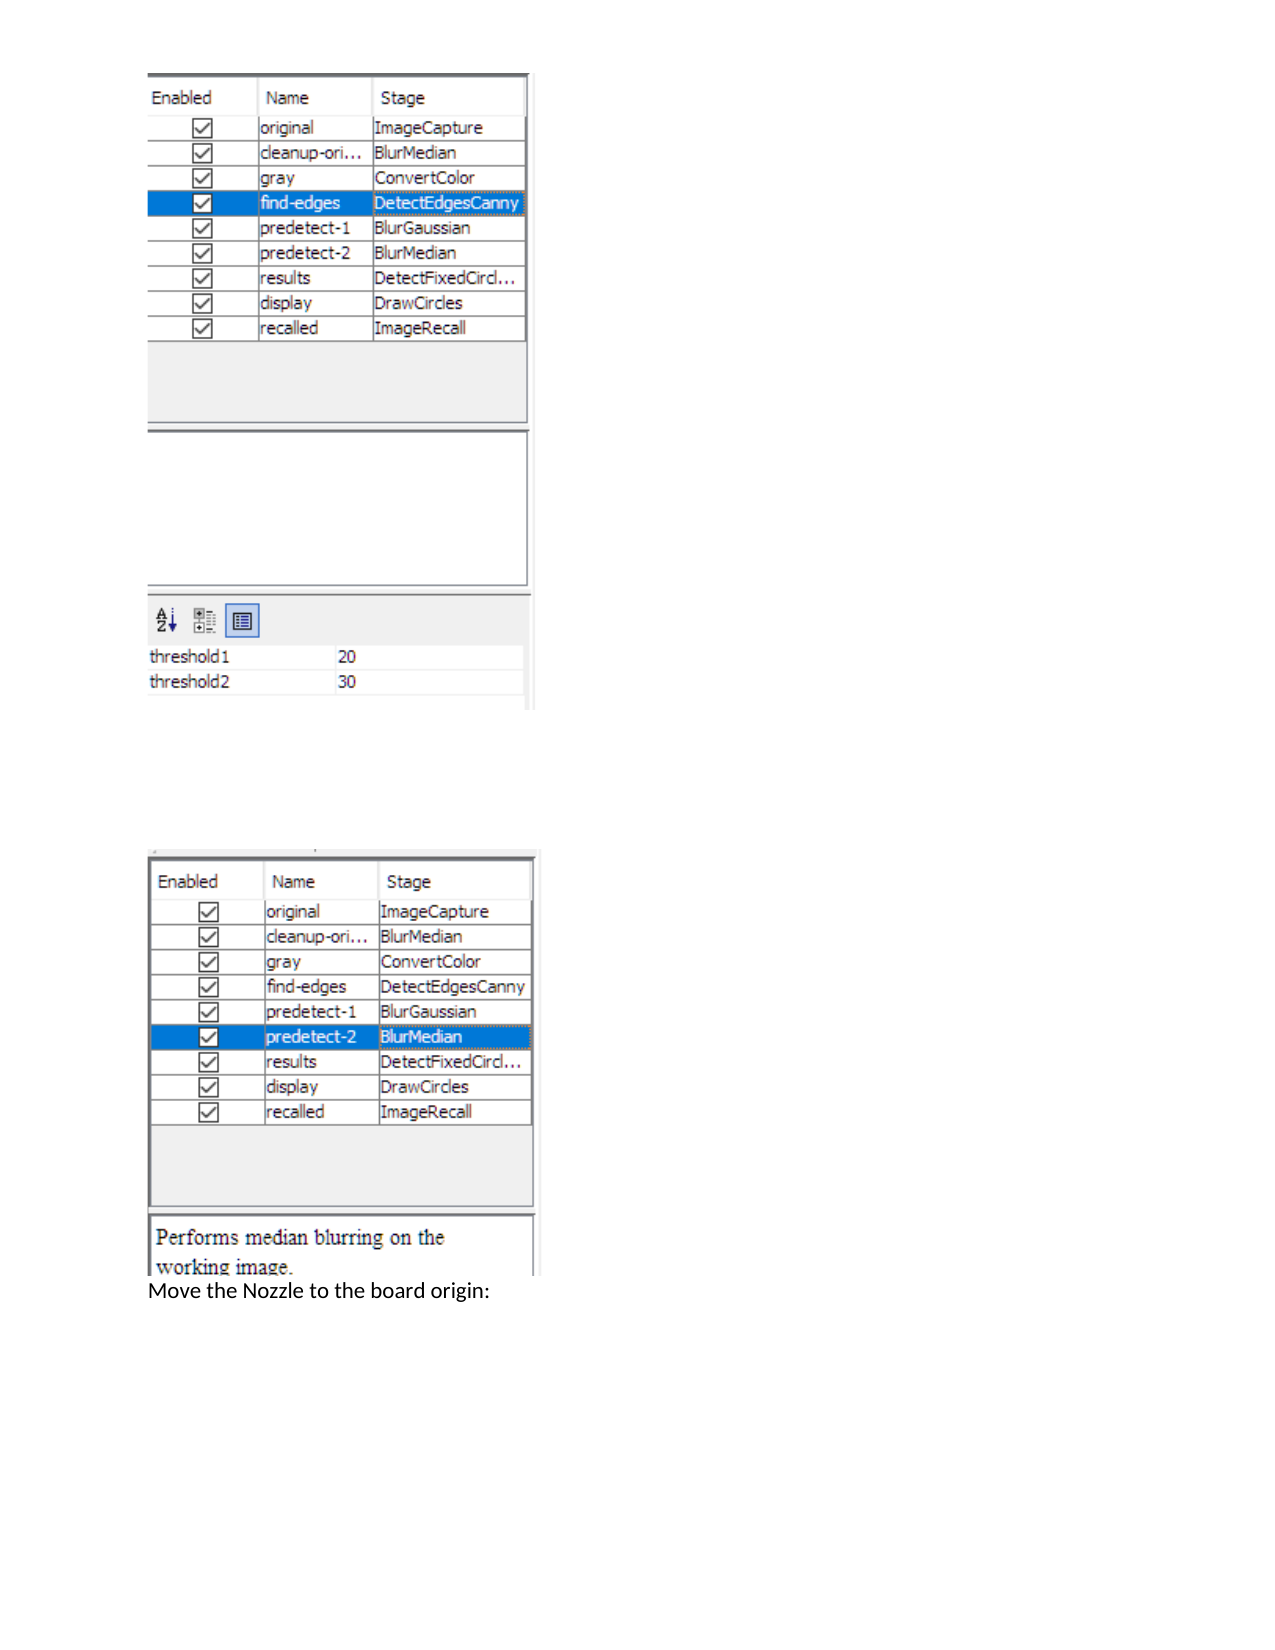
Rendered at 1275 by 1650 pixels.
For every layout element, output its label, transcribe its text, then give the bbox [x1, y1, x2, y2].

picture [147, 73, 536, 710]
picture [147, 849, 542, 1276]
text Move the Nozzle to the board origin: [148, 1276, 1127, 1304]
